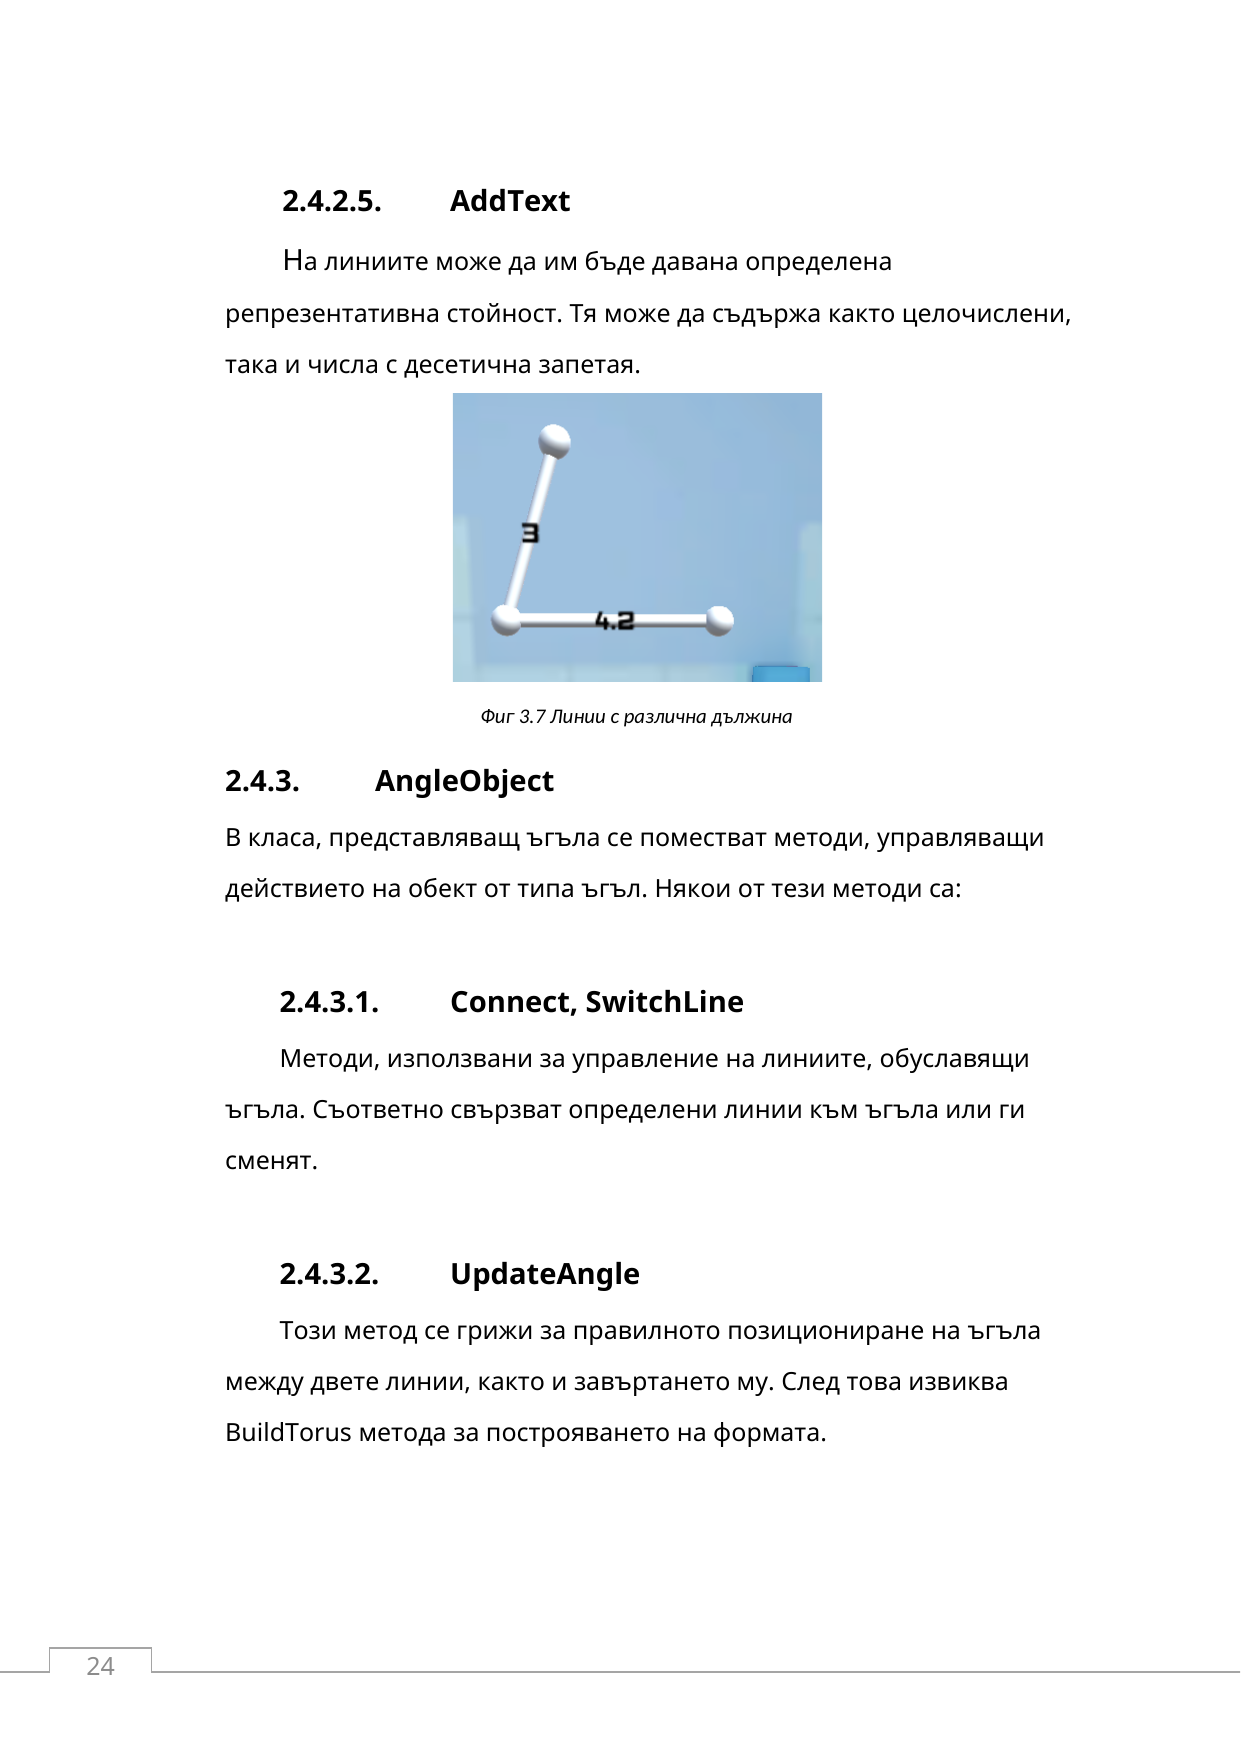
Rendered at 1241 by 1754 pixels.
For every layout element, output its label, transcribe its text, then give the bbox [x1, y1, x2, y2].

text На линиите може да им бъде давана определена репрезентативна стойност. Тя може да съдържа както целочислени, така и числа с десетична запетая. [225, 239, 1090, 381]
text Този метод се грижи за правилното позициониране на ъгъла между двете линии, както и завъртането му. След това извиква BuildTorus метода за построяването на формата. [225, 1313, 1090, 1449]
list AddText [282, 180, 1090, 220]
list Connect, SwitchLine [279, 981, 1090, 1021]
text В класа, представляващ ъгъла се поместват методи, управляващи действието на обект от типа ъгъл. Някои от тези методи са: [225, 820, 1090, 905]
text Методи, използвани за управление на линиите, обуславящи ъгъла. Съответно свързват определени линии към ъгъла или ги сменят. [225, 1041, 1090, 1177]
picture [452, 393, 823, 682]
list UpdateAngle [279, 1253, 1090, 1293]
